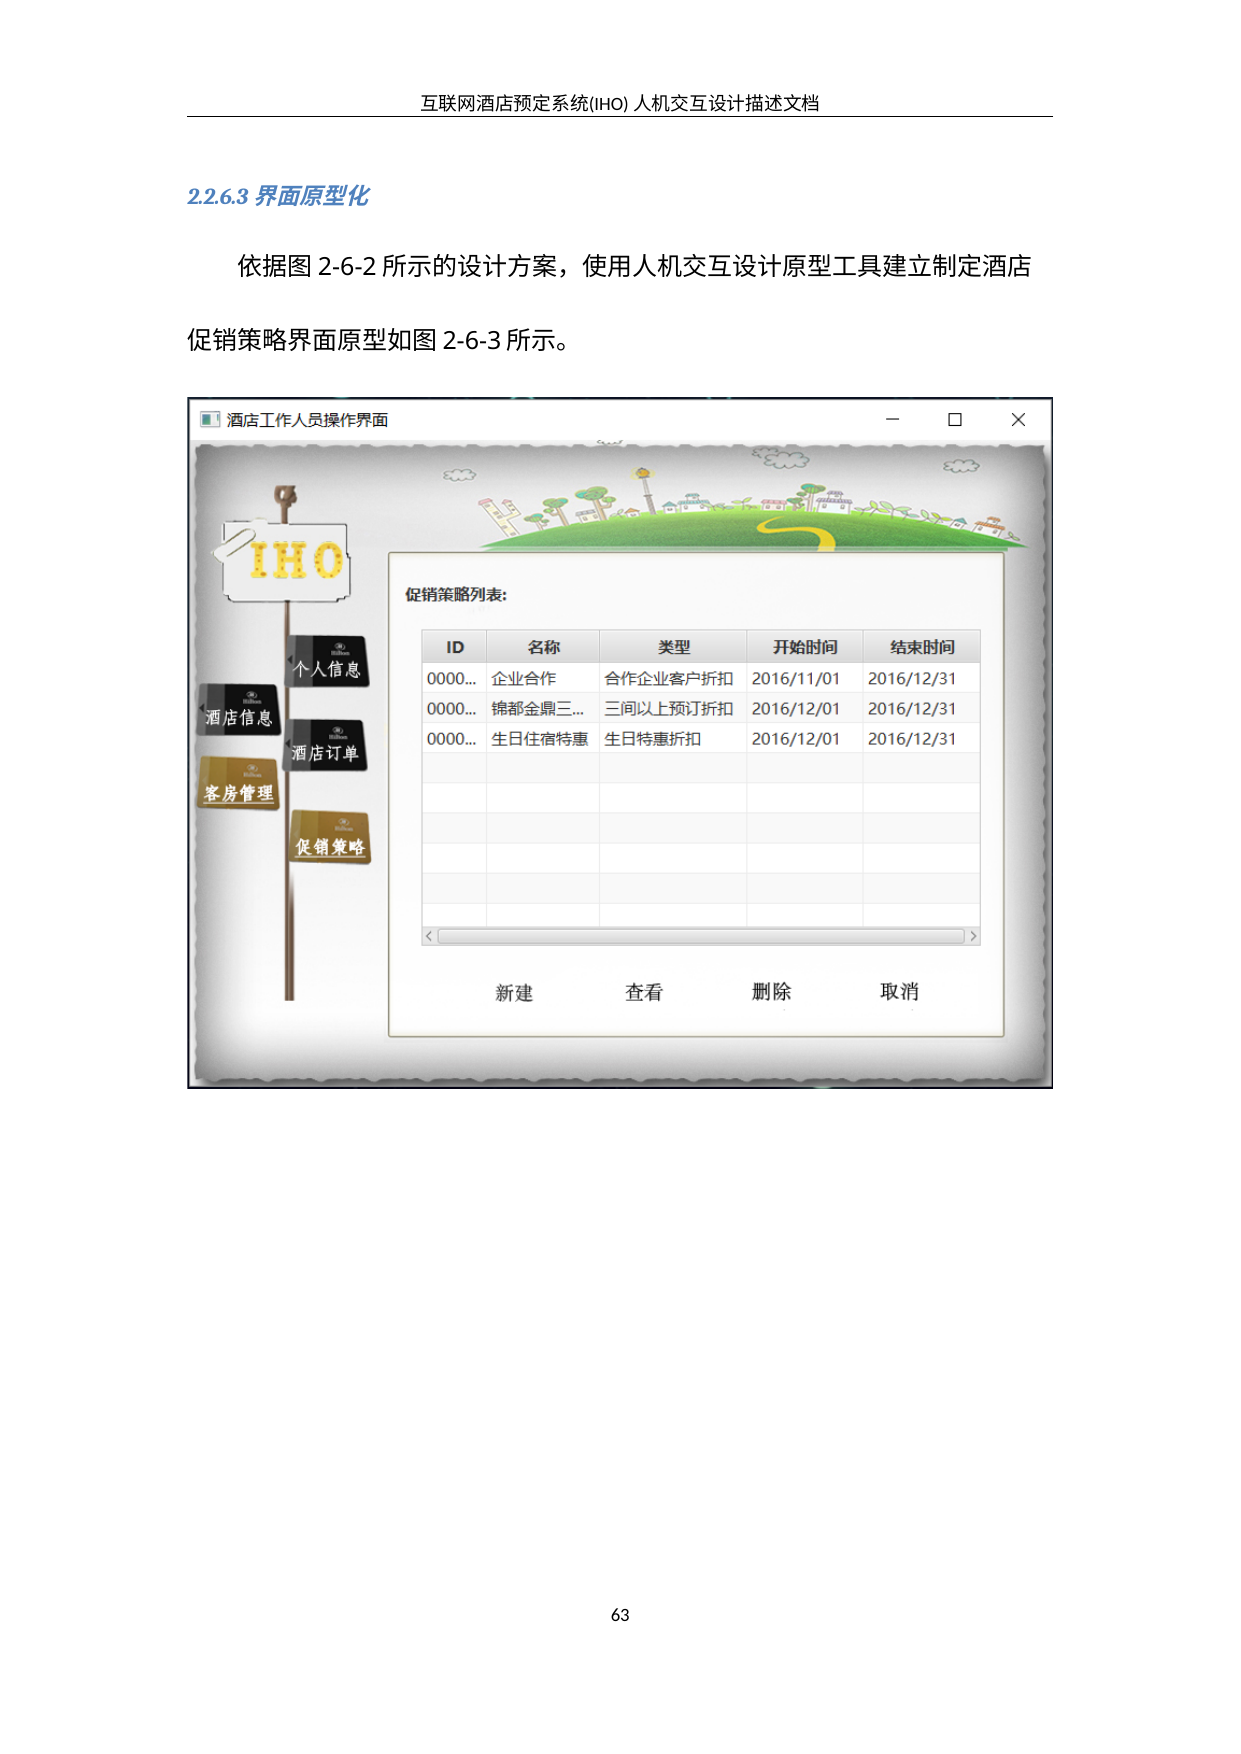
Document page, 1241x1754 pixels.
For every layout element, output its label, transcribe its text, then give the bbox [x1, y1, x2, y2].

picture [187, 397, 1053, 1089]
text 依据图2-6-2所示的设计方案，使用人机交互设计原型工具建立制定酒店促销策略界面原型如图2-6-3所示。 [187, 232, 1053, 371]
subtitle 2.2.6.3 界面原型化 [187, 162, 1053, 227]
